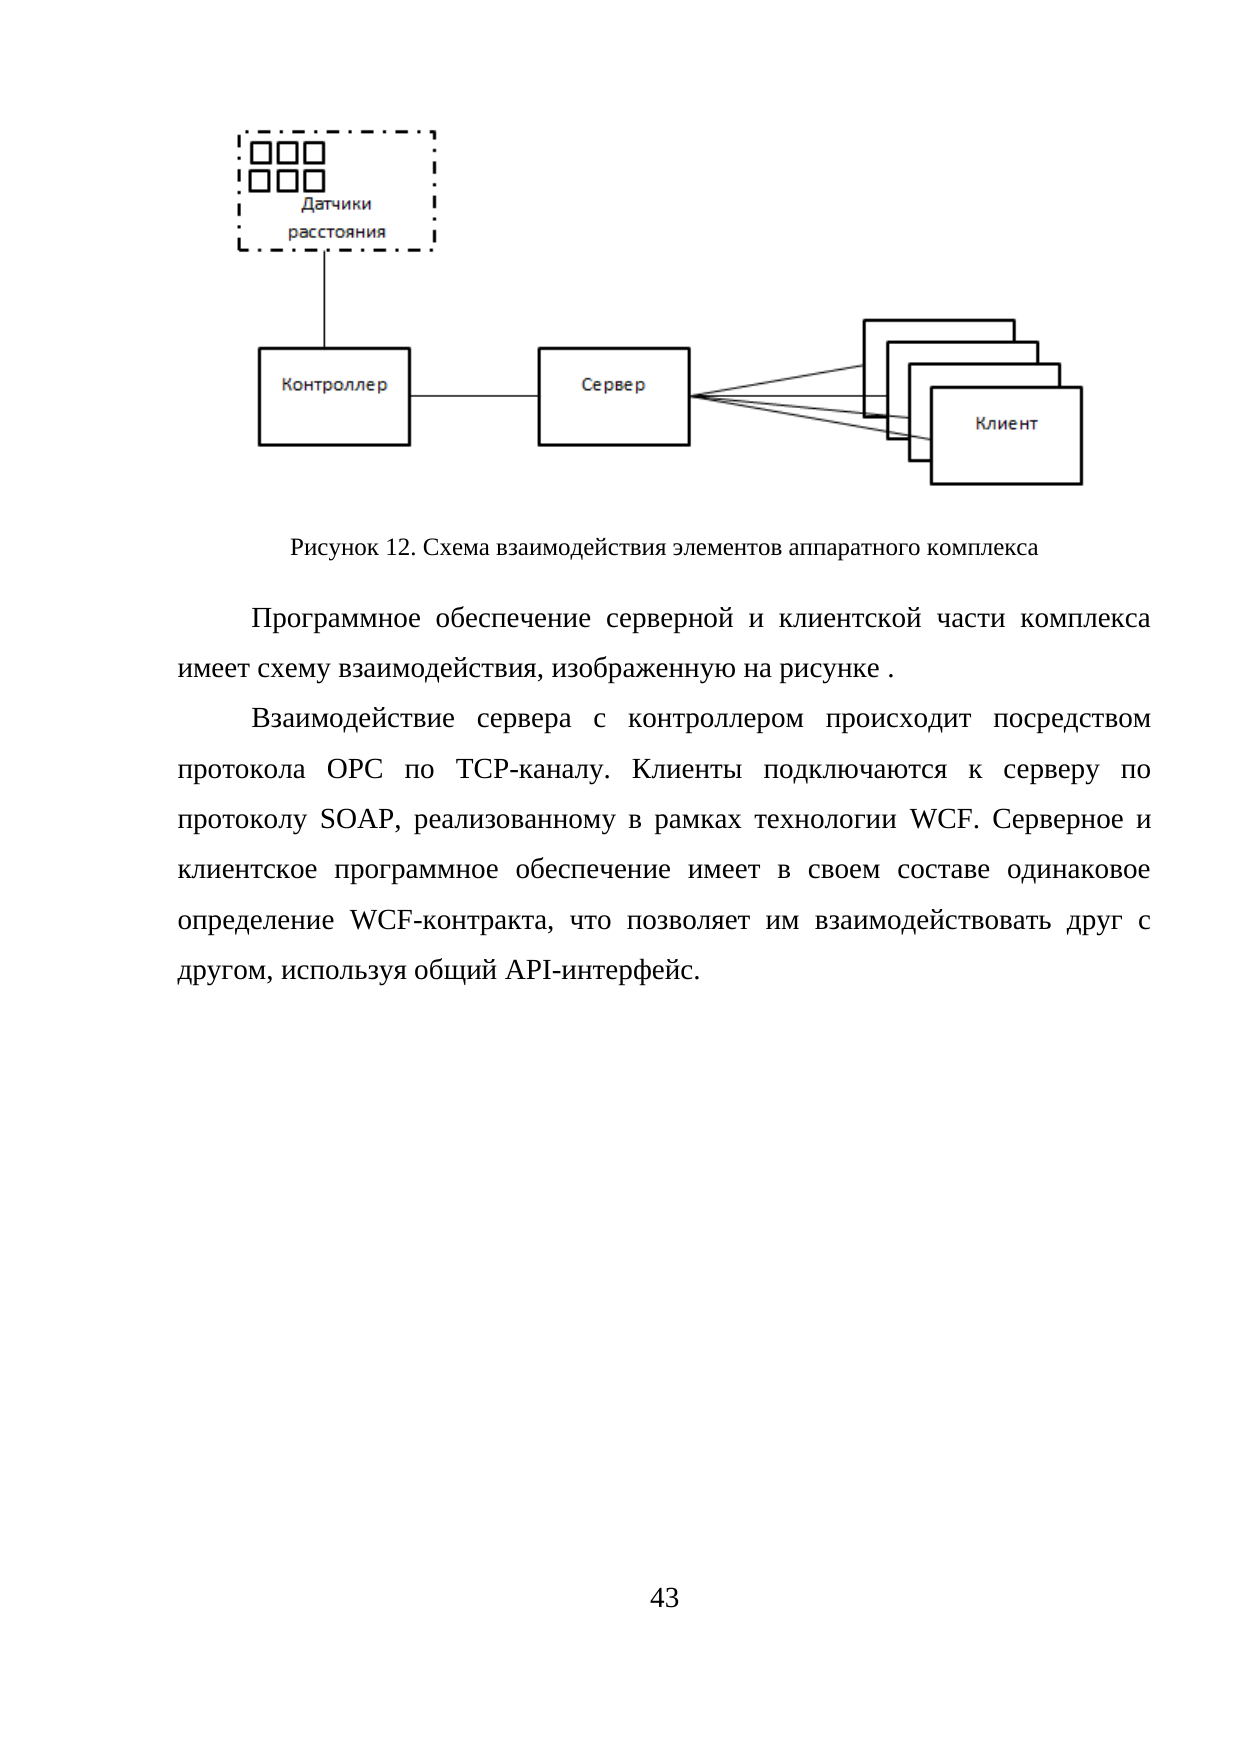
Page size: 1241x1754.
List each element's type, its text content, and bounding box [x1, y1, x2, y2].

picture [216, 118, 1113, 503]
text Взаимодействие сервера с контроллером происходит посредством протокола OPC по TCP-каналу. Клиенты подключаются к серверу по протоколу SOAP, реализованному в рамках технологии WCF. Серверное и клиентское программное обеспечение имеет в своем составе одинаковое определение WCF-контракта, что позволяет им взаимодействовать друг с другом, используя общий API-интерфейс. [177, 701, 1152, 986]
text Программное обеспечение серверной и клиентской части комплекса имеет схему взаимодействия, изображенную на рисунке 20. [177, 600, 1152, 684]
